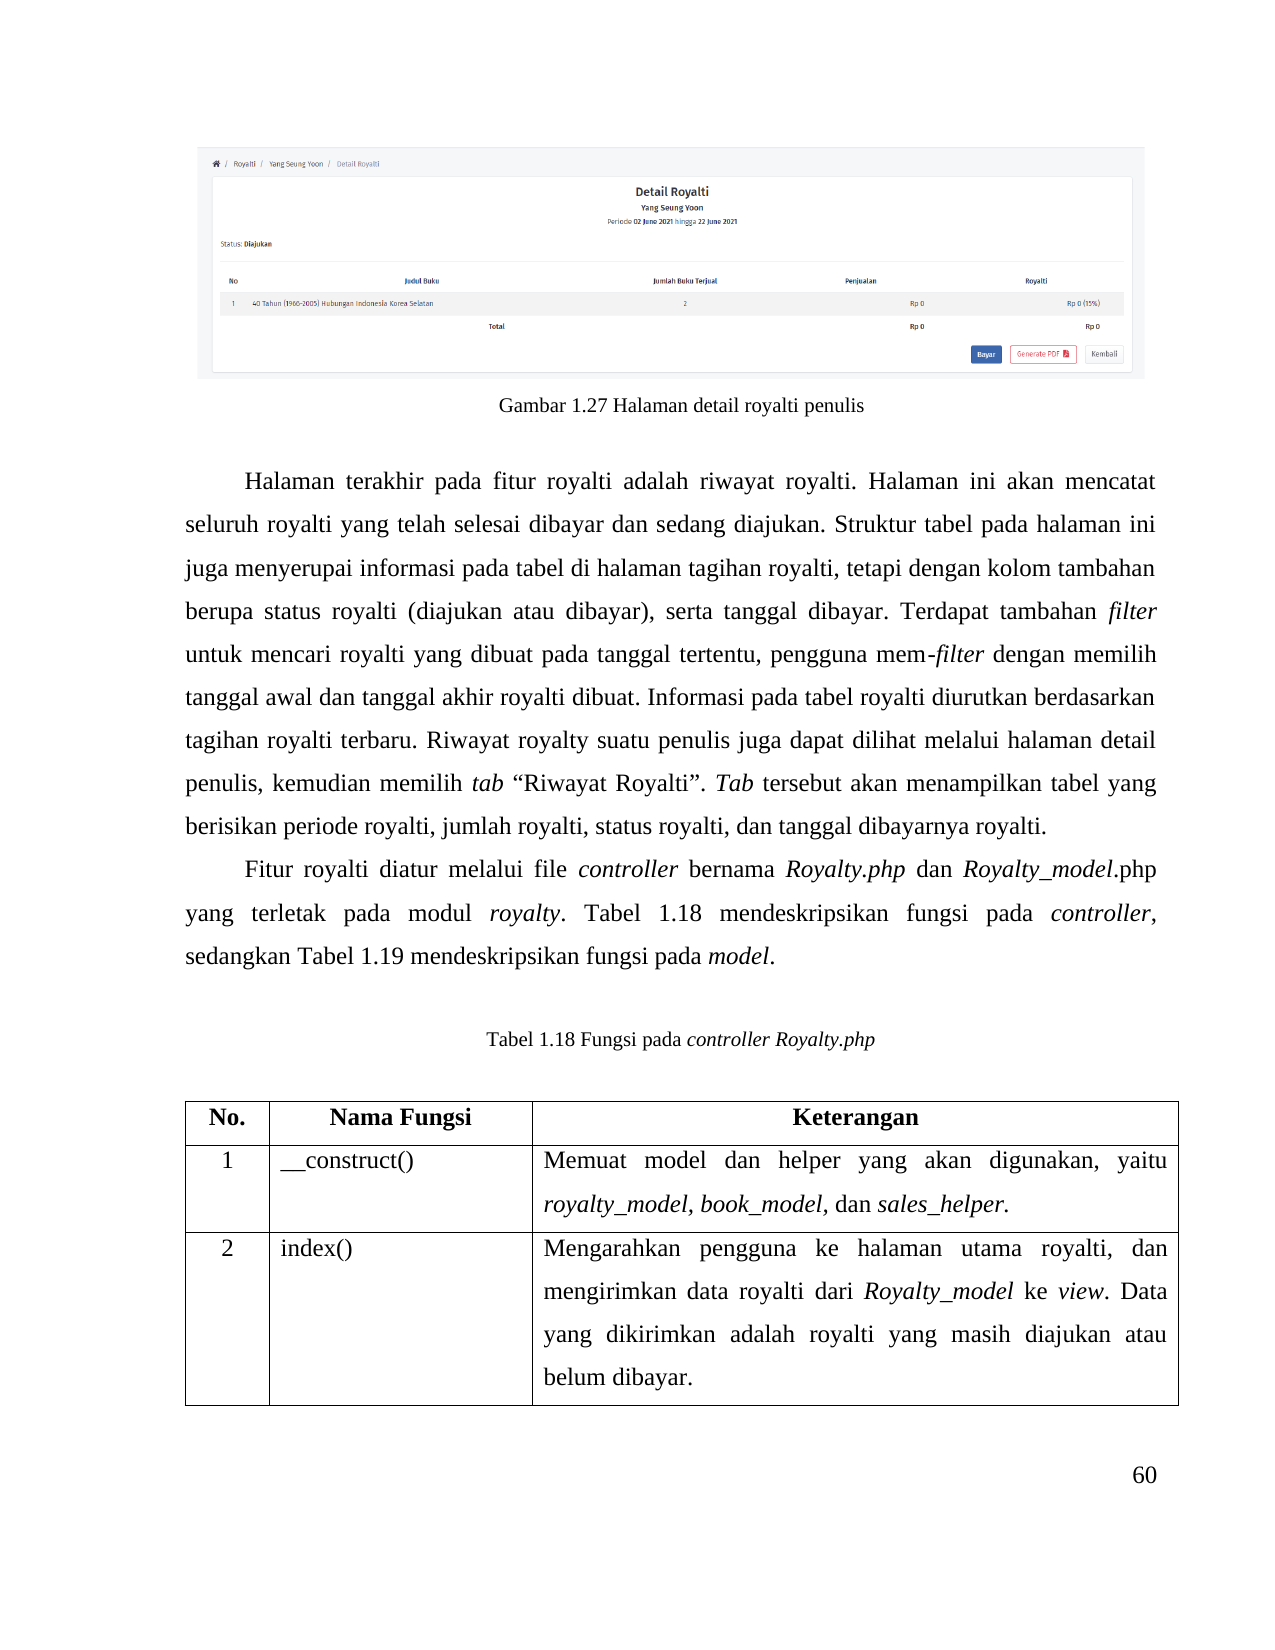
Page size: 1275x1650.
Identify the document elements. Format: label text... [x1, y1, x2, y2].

table_header Keterangan [533, 1102, 1178, 1144]
text Fitur royalti diatur melalui file controller bernama Royalty.php dan Royalty_model.php yang terletak pada modul royalty. Tabel 1.18 mendeskripsikan fungsi pada controller, sedangkan Tabel 1.19 mendeskripsikan fungsi pada model. [185, 854, 1157, 969]
picture [197, 147, 1145, 379]
text Halaman terakhir pada fitur royalti adalah riwayat royalti. Halaman ini akan mencatat seluruh royalti yang telah selesai dibayar dan sedang diajukan. Struktur tabel pada halaman ini juga menyerupai informasi pada tabel di halaman tagihan royalti, tetapi dengan kolom tambahan berupa status royalti (diajukan atau dibayar), serta tanggal dibayar. Terdapat tambahan filter untuk mencari royalti yang dibuat pada tanggal tertentu, pengguna mem-filter dengan memilih tanggal awal dan tanggal akhir royalti dibuat. Informasi pada tabel royalti diurutkan berdasarkan tagihan royalti terbaru. Riwayat royalty suatu penulis juga dapat dilihat melalui halaman detail penulis, kemudian memilih tab “Riwayat Royalti”. Tab tersebut akan menampilkan tabel yang berisikan periode royalti, jumlah royalti, status royalti, dan tanggal dibayarnya royalti. [185, 466, 1157, 840]
table_cell __construct() [270, 1146, 532, 1232]
table_cell index() [270, 1233, 532, 1405]
text Gambar .27 Halaman detail royalti penulis [148, 393, 1157, 417]
table_header No. [186, 1102, 269, 1144]
table_cell Memuat model dan helper yang akan digunakan, yaitu royalty_model, book_model, dan sales_helper. [533, 1146, 1178, 1232]
text Tabel .18 Fungsi pada controller Royalty.php [148, 1027, 1157, 1051]
table_header Nama Fungsi [270, 1102, 532, 1144]
table_cell 2 [186, 1233, 269, 1405]
table_cell 1 [186, 1146, 269, 1232]
table_cell Mengarahkan pengguna ke halaman utama royalti, dan mengirimkan data royalti dari Royalty_model ke view. Data yang dikirimkan adalah royalti yang masih diajukan atau belum dibayar. [533, 1233, 1178, 1405]
